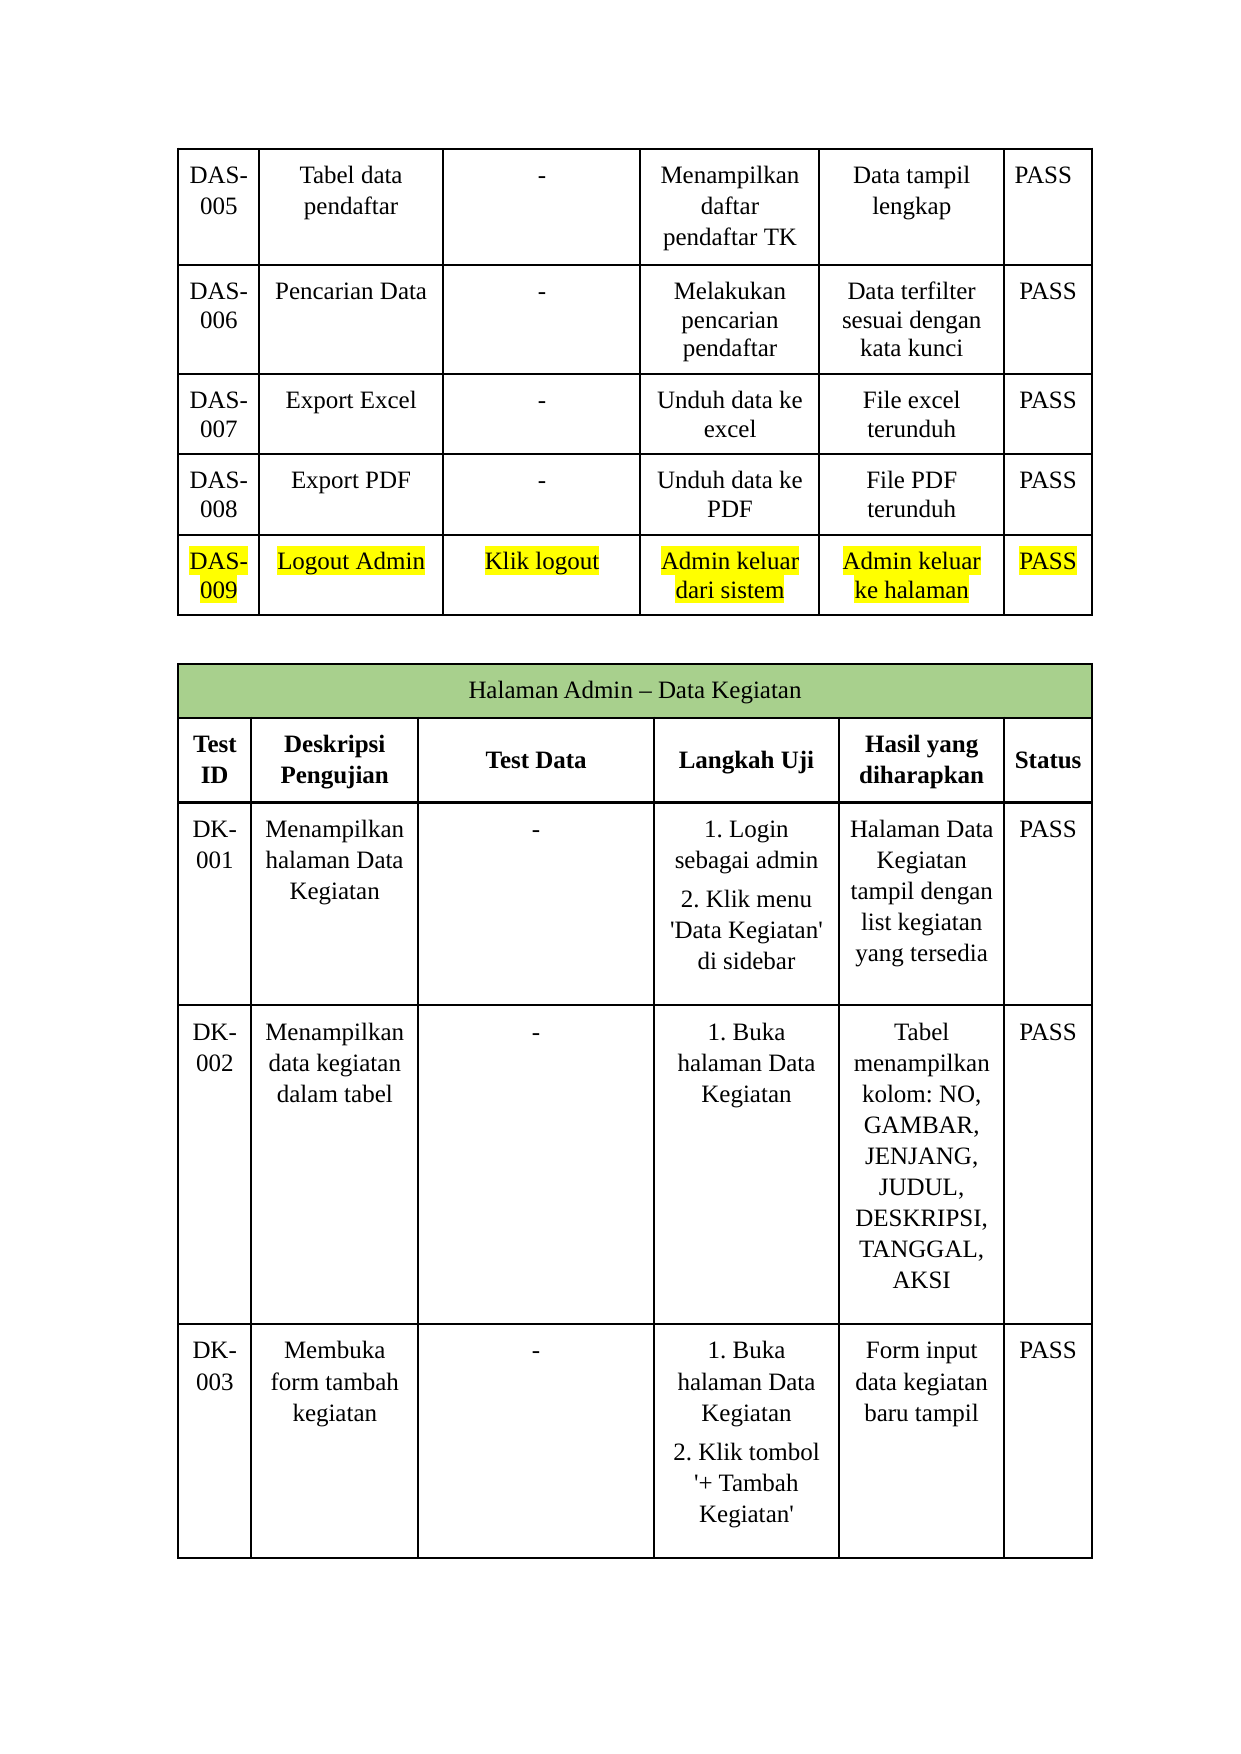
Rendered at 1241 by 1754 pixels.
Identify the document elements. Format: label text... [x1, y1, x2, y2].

table_cell Langkah Uji [655, 719, 838, 801]
table_cell 1. Login sebagai admin 2. Klik menu 'Data Kegiatan' di sidebar [655, 804, 838, 1004]
table_cell Export Excel [260, 375, 442, 453]
table_cell Pencarian Data [260, 266, 442, 373]
table_cell Test Data [419, 719, 653, 801]
table_cell Melakukan pencarian pendaftar [641, 266, 818, 373]
table_cell PASS [1005, 266, 1091, 373]
table_cell - [444, 375, 639, 453]
table_cell - [419, 1006, 653, 1323]
table_cell PASS [1005, 1325, 1091, 1557]
table_cell DAS-008 [179, 455, 258, 533]
table_cell Tabel data pendaftar [260, 150, 442, 263]
table_cell DAS-009 [179, 536, 258, 614]
table_cell PASS [1005, 375, 1091, 453]
table_cell DK-001 [179, 804, 250, 1004]
table_cell PASS [1005, 804, 1091, 1004]
table_cell File PDF terunduh [820, 455, 1003, 533]
table_cell 1. Buka halaman Data Kegiatan [655, 1006, 838, 1323]
table_cell - [419, 804, 653, 1004]
table_cell Menampilkan data kegiatan dalam tabel [252, 1006, 417, 1323]
table_cell - [444, 455, 639, 533]
table_cell DAS-005 [179, 150, 258, 263]
table_cell Klik logout [444, 536, 639, 614]
table_cell DAS-006 [179, 266, 258, 373]
table_cell 1. Buka halaman Data Kegiatan 2. Klik tombol '+ Tambah Kegiatan' [655, 1325, 838, 1557]
table_cell PASS [1005, 536, 1091, 614]
table_cell - [444, 266, 639, 373]
table_cell PASS [1005, 455, 1091, 533]
table_cell Status [1005, 719, 1091, 801]
table_cell - [419, 1325, 653, 1557]
table_cell Menampilkan halaman Data Kegiatan [252, 804, 417, 1004]
table_cell Data terfilter sesuai dengan kata kunci [820, 266, 1003, 373]
table_cell Logout Admin [260, 536, 442, 614]
table_cell Hasil yang diharapkan [840, 719, 1003, 801]
table_cell PASS [1005, 150, 1091, 263]
table_cell Form input data kegiatan baru tampil [840, 1325, 1003, 1557]
table_cell DAS-007 [179, 375, 258, 453]
table_cell Menampilkan daftar pendaftar TK [641, 150, 818, 263]
table_cell Deskripsi Pengujian [252, 719, 417, 801]
table_cell Admin keluar dari sistem [641, 536, 818, 614]
table_cell Unduh data ke PDF [641, 455, 818, 533]
table_cell File excel terunduh [820, 375, 1003, 453]
table_cell PASS [1005, 1006, 1091, 1323]
table_cell Tabel menampilkan kolom: NO, GAMBAR, JENJANG, JUDUL, DESKRIPSI, TANGGAL, AKSI [840, 1006, 1003, 1323]
table_cell Admin keluar ke halaman [820, 536, 1003, 614]
table_cell Export PDF [260, 455, 442, 533]
table_cell Unduh data ke excel [641, 375, 818, 453]
table_cell DK-003 [179, 1325, 250, 1557]
table_cell Test ID [179, 719, 250, 801]
table_header Halaman Admin – Data Kegiatan [179, 665, 1091, 717]
table_cell DK-002 [179, 1006, 250, 1323]
table_cell - [444, 150, 639, 263]
table_cell Data tampil lengkap [820, 150, 1003, 263]
table_cell Halaman Data Kegiatan tampil dengan list kegiatan yang tersedia [840, 804, 1003, 1004]
table_cell Membuka form tambah kegiatan [252, 1325, 417, 1557]
